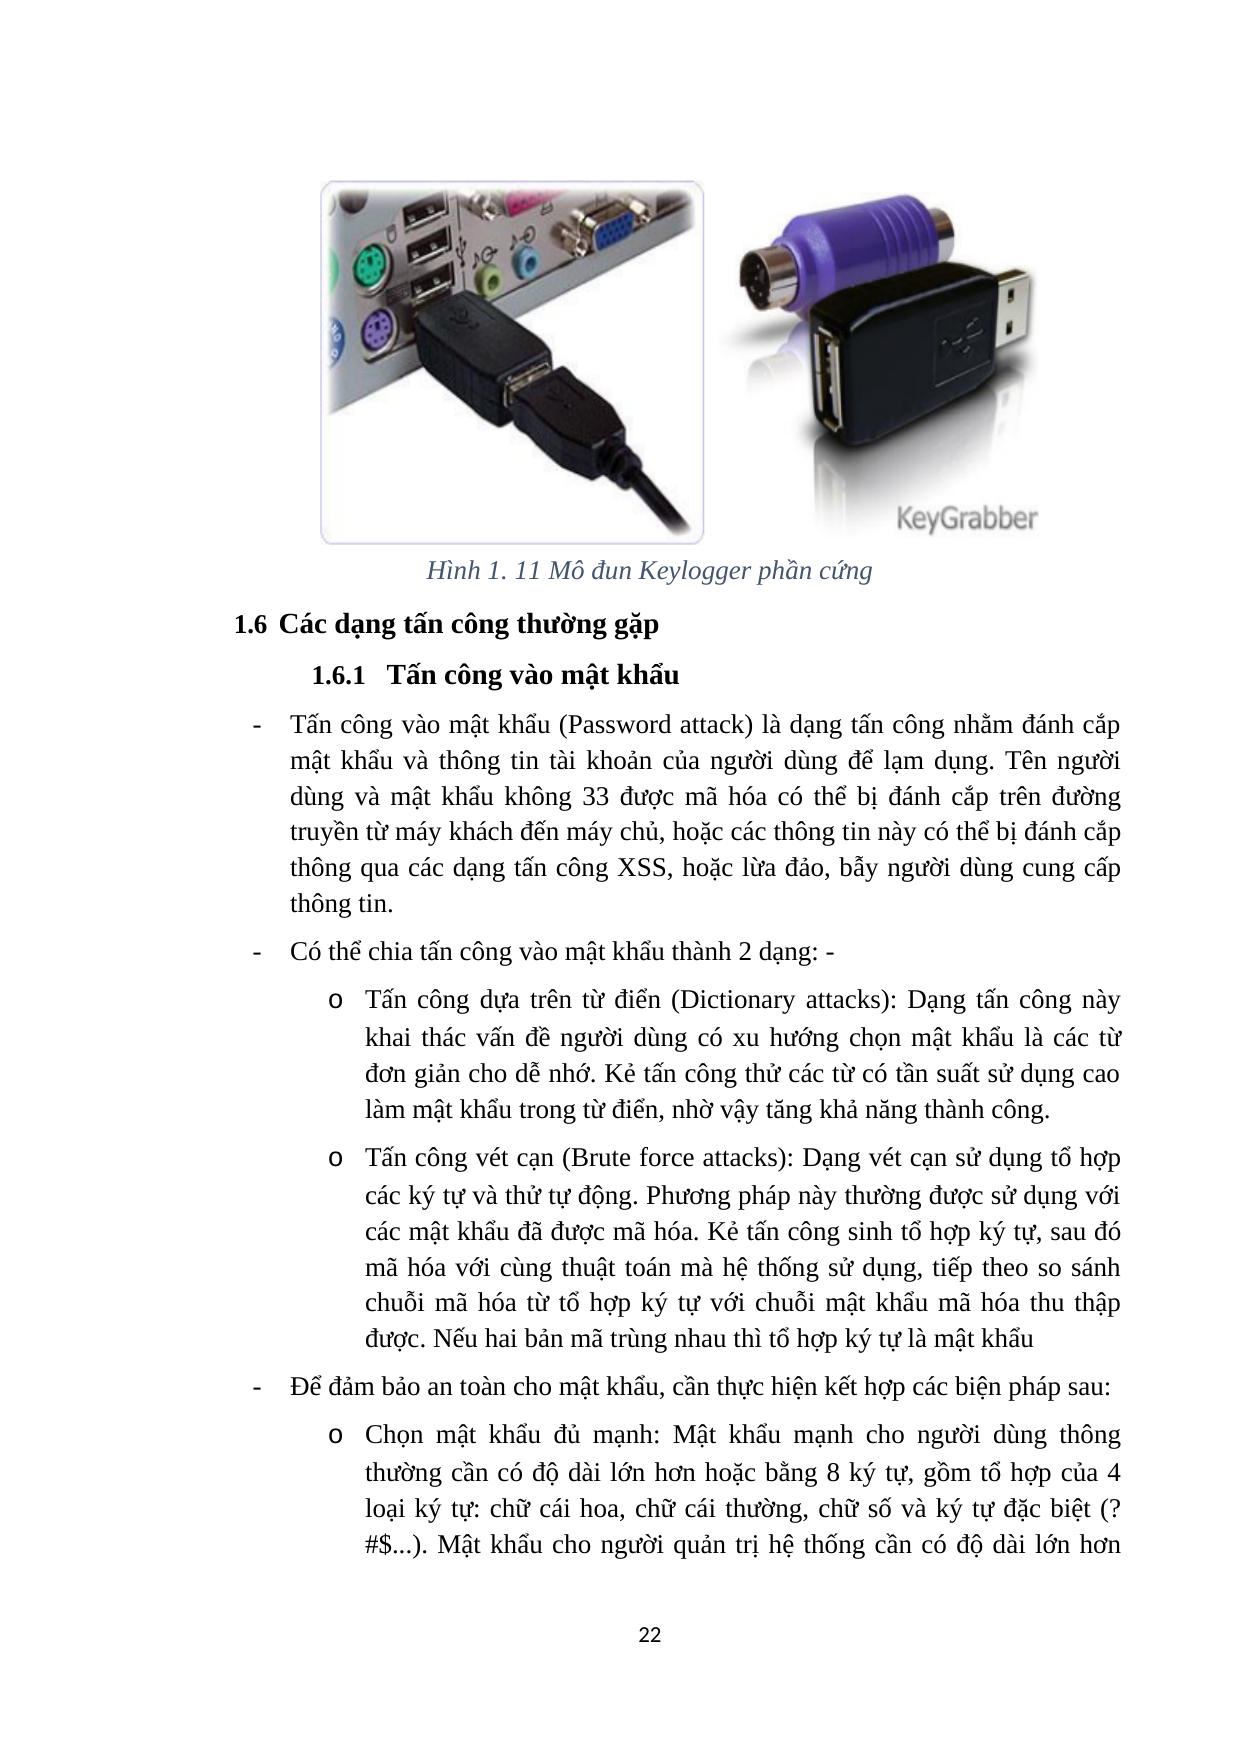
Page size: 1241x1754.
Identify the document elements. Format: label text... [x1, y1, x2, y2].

list Để đảm bảo an toàn cho mật khẩu, cần thực hiện kết hợp các biện pháp sau: [252, 1370, 1122, 1401]
picture [297, 166, 1040, 550]
list Tấn công vào mật khẩu (Password attack) là dạng tấn công nhằm đánh cắp mật khẩu và thông tin tài khoản của người dùng để lạm dụng. Tên người dùng và mật khẩu không 33 được mã hóa có thể bị đánh cắp trên đường truyền từ máy khách đến máy chủ, hoặc các thông tin này có thể bị đánh cắp thông qua các dạng tấn công XSS, hoặc lừa đảo, bẫy người dùng cung cấp thông tin. [252, 708, 1122, 918]
list Có thể chia tấn công vào mật khẩu thành 2 dạng: - [252, 935, 1122, 966]
list Tấn công vào mật khẩu [311, 657, 1122, 691]
list Tấn công dựa trên từ điển (Dictionary attacks): Dạng tấn công này khai thác vấn đề người dùng có xu hướng chọn mật khẩu là các từ đơn giản cho dễ nhớ. Kẻ tấn công thử các từ có tần suất sử dụng cao làm mật khẩu trong từ điển, nhờ vậy tăng khả năng thành công. [327, 983, 1122, 1124]
text Hình 1. 11 Mô đun Keylogger phần cứng [177, 554, 1122, 585]
list Tấn công vét cạn (Brute force attacks): Dạng vét cạn sử dụng tổ hợp các ký tự và thử tự động. Phương pháp này thường được sử dụng với các mật khẩu đã được mã hóa. Kẻ tấn công sinh tổ hợp ký tự, sau đó mã hóa với cùng thuật toán mà hệ thống sử dụng, tiếp theo so sánh chuỗi mã hóa từ tổ hợp ký tự với chuỗi mật khẩu mã hóa thu thập được. Nếu hai bản mã trùng nhau thì tổ hợp ký tự là mật khẩu [327, 1141, 1122, 1353]
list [327, 1418, 1122, 1559]
list Các dạng tấn công thường gặp [233, 606, 1122, 640]
